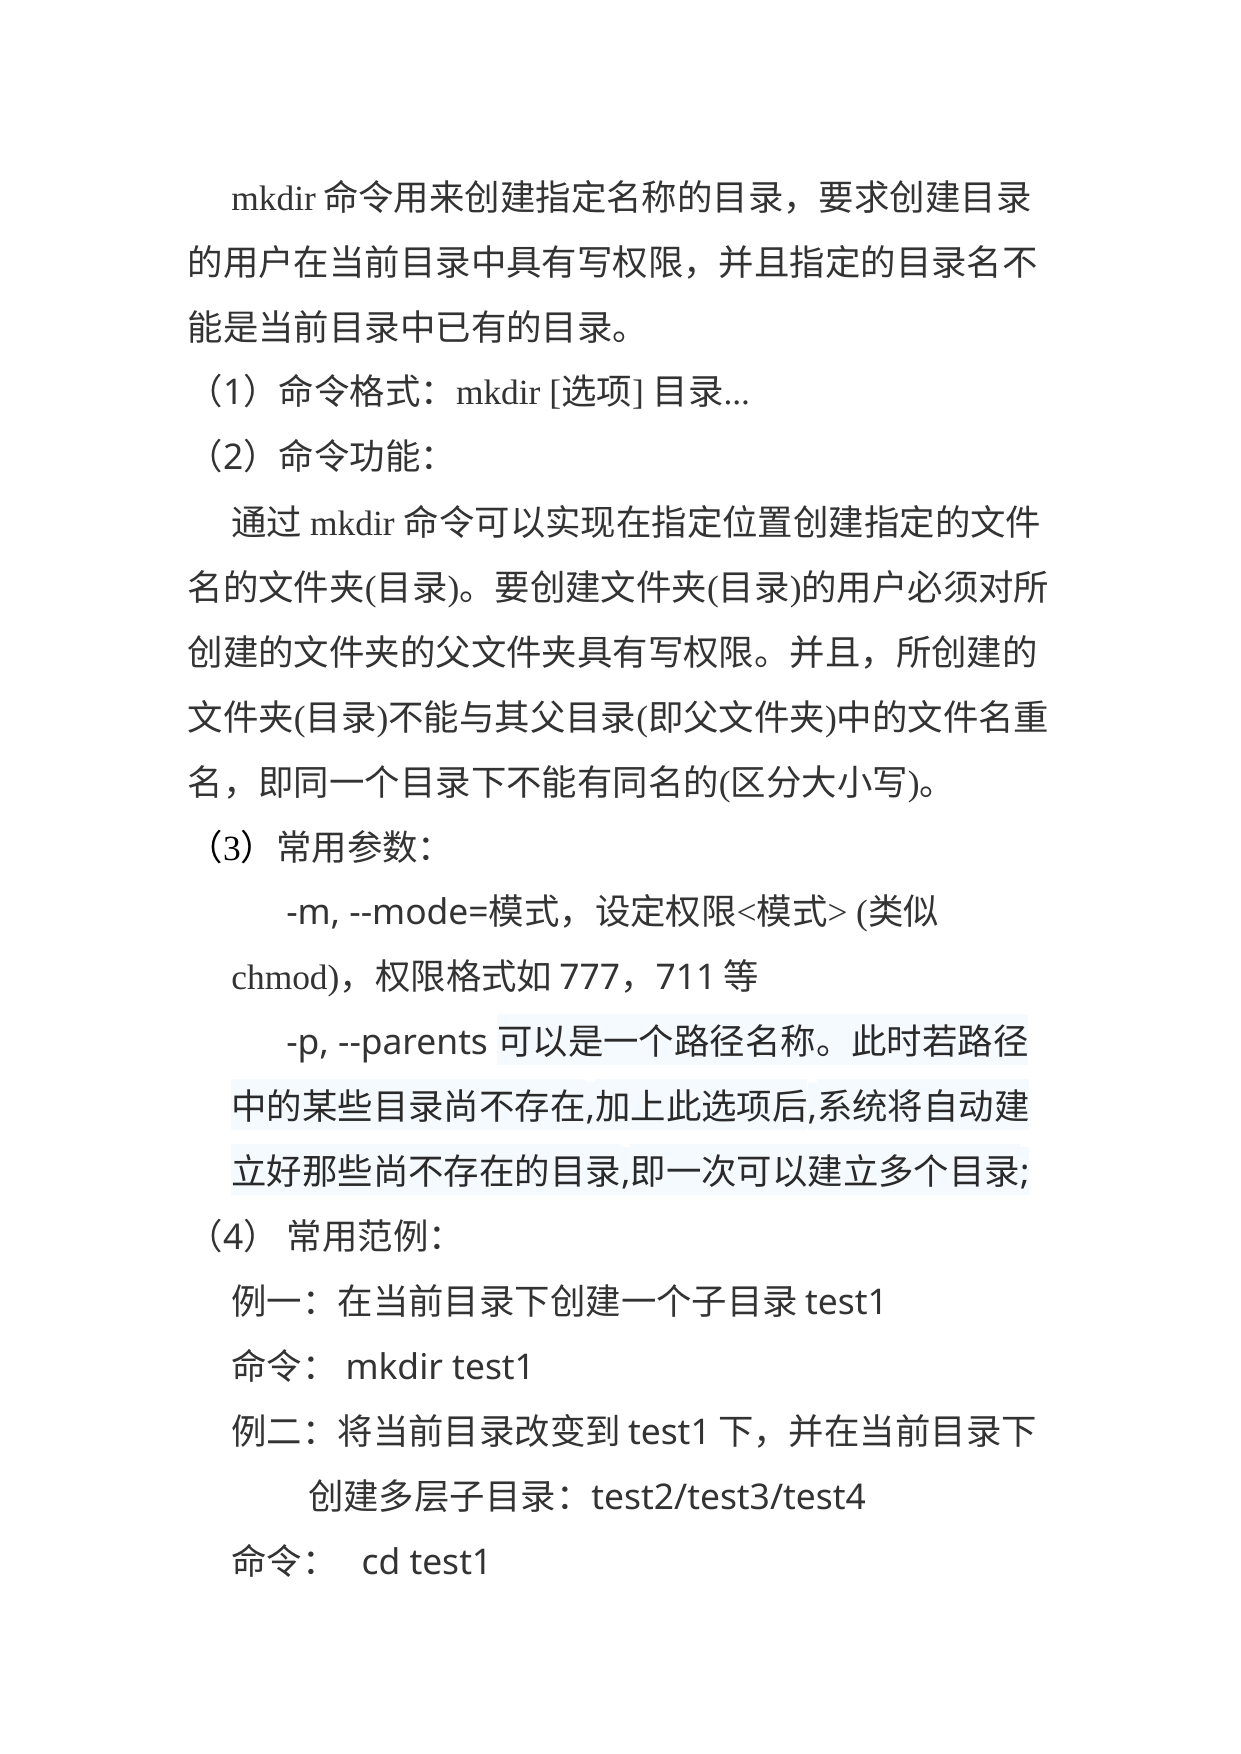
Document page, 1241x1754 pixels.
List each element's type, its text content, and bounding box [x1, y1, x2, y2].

text 例一：在当前目录下创建一个子目录test1 [231, 1267, 1053, 1332]
text 命令： mkdir test1 [231, 1332, 1053, 1397]
text -p, --parents 可以是一个路径名称。此时若路径中的某些目录尚不存在,加上此选项后,系统将自动建立好那些尚不存在的目录,即一次可以建立多个目录; [231, 1007, 1053, 1202]
text -m, --mode=模式，设定权限<模式> (类似 chmod)，权限格式如777，711等 [231, 877, 1053, 1007]
text （1）命令格式：mkdir [选项] 目录... [187, 357, 1053, 422]
text 例二：将当前目录改变到test1下，并在当前目录下创建多层子目录：test2/test3/test4 [231, 1397, 1053, 1527]
text （4） 常用范例： [187, 1202, 1053, 1267]
text mkdir命令用来创建指定名称的目录，要求创建目录的用户在当前目录中具有写权限，并且指定的目录名不能是当前目录中已有的目录。 [187, 162, 1053, 357]
text （3）常用参数： [187, 812, 1053, 877]
text 命令： cd test1 [231, 1527, 1053, 1592]
text 通过 mkdir 命令可以实现在指定位置创建指定的文件名的文件夹(目录)。要创建文件夹(目录)的用户必须对所创建的文件夹的父文件夹具有写权限。并且，所创建的文件夹(目录)不能与其父目录(即父文件夹)中的文件名重名，即同一个目录下不能有同名的(区分大小写)。 [187, 487, 1053, 812]
text （2）命令功能： [187, 422, 1053, 487]
